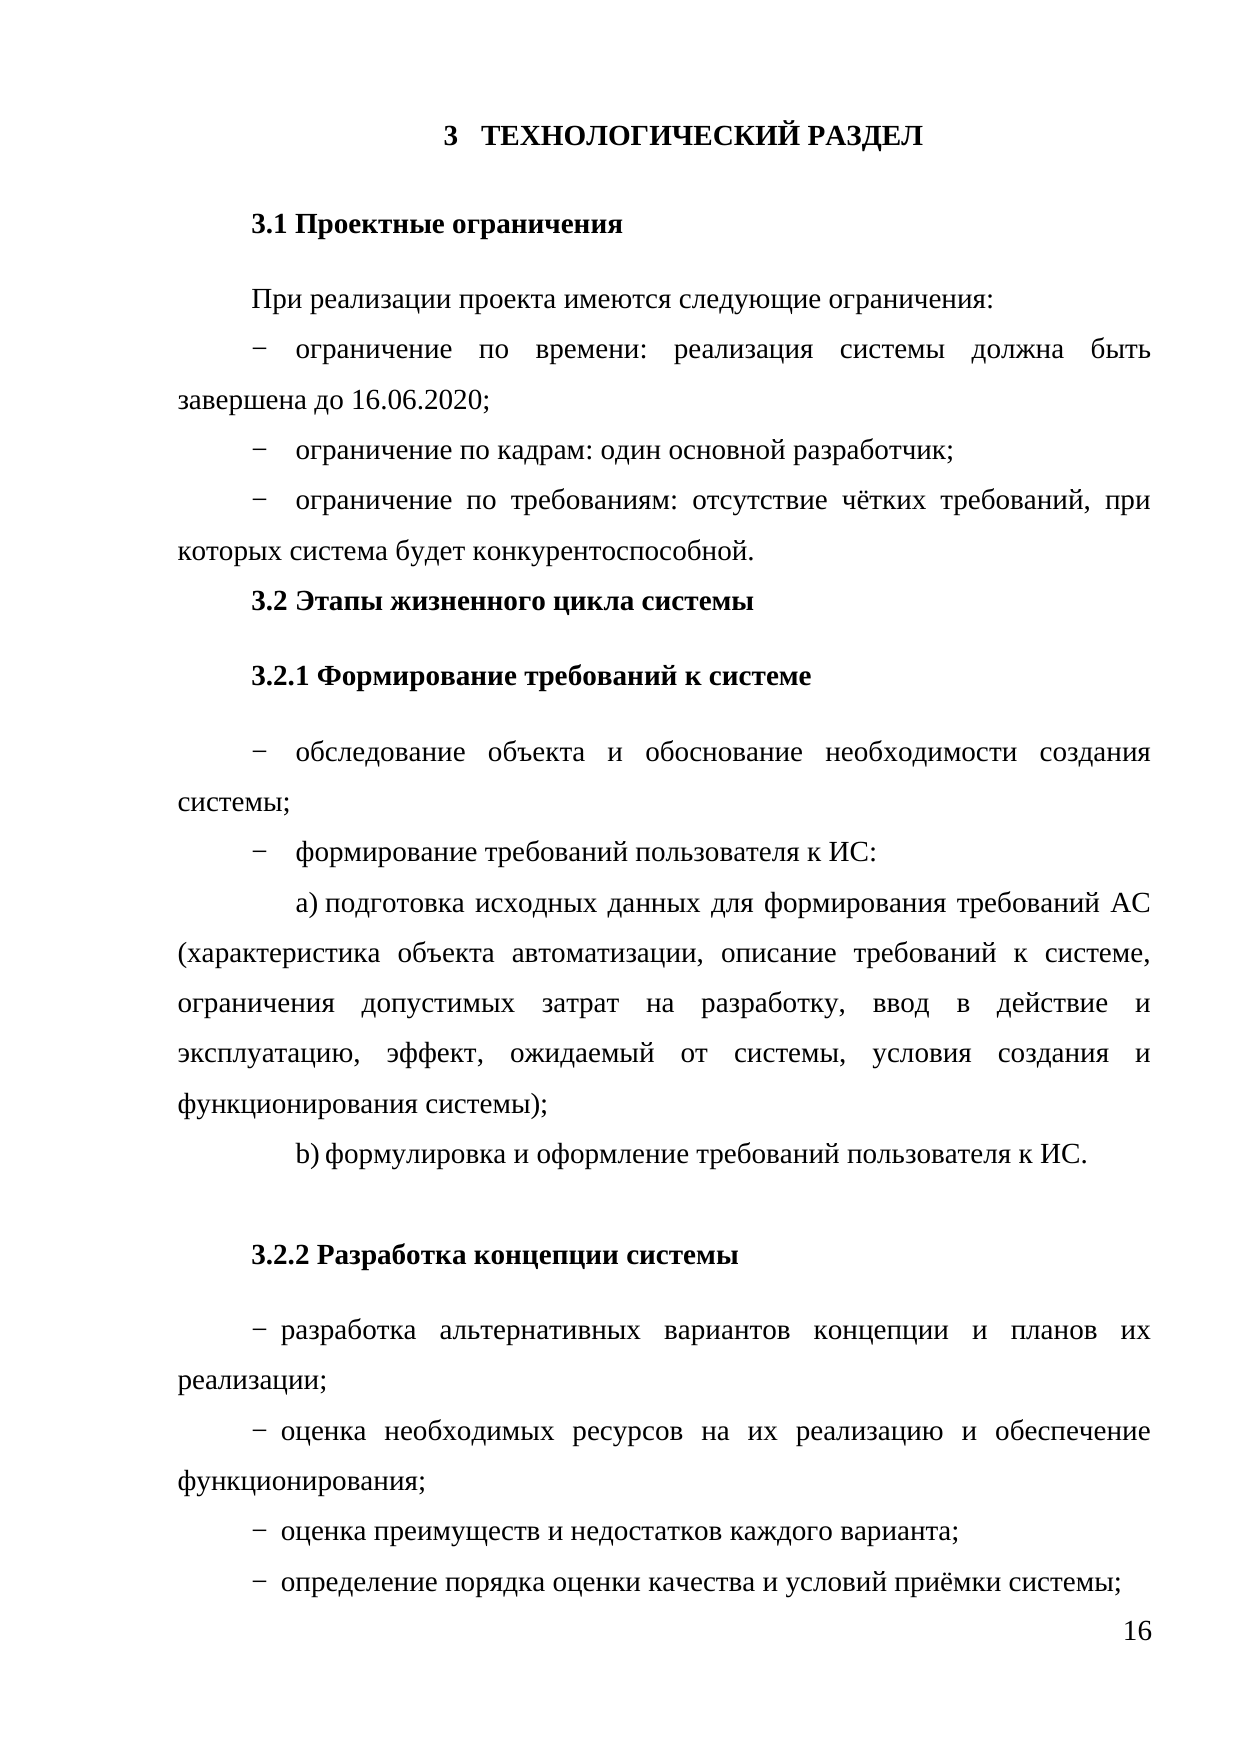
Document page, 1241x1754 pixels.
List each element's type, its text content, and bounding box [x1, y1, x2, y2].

list оценка необходимых ресурсов на их реализацию и обеспечение функционирования; [177, 1413, 1152, 1497]
list формирование требований пользователя к ИС: [177, 834, 1152, 868]
subtitle технологический раздел [215, 118, 1152, 152]
list ограничение по времени: реализация системы должна быть завершена до 16.06.2020; [177, 332, 1152, 415]
subtitle 3.2 Этапы жизненного цикла системы [177, 583, 1152, 617]
text При реализации проекта имеются следующие ограничения: [177, 281, 1152, 315]
subtitle 3.1 Проектные ограничения [177, 206, 1152, 239]
text 3.2.2 Разработка концепции системы [177, 1237, 1152, 1270]
list оценка преимуществ и недостатков каждого варианта; [177, 1513, 1152, 1547]
list подготовка исходных данных для формирования требований АС (характеристика объекта автоматизации, описание требований к системе, ограничения допустимых затрат на разработку, ввод в действие и эксплуатацию, эффект, ожидаемый от системы, условия создания и функционирования системы); [177, 885, 1152, 1119]
list ограничение по требованиям: отсутствие чётких требований, при которых система будет конкурентоспособной. [177, 482, 1152, 566]
list ограничение по кадрам: один основной разработчик; [177, 432, 1152, 466]
list формулировка и оформление требований пользователя к ИС. [177, 1136, 1152, 1170]
list определение порядка оценки качества и условий приёмки системы; [177, 1564, 1152, 1597]
text 3.2.1 Формирование требований к системе [177, 658, 1152, 692]
list обследование объекта и обоснование необходимости создания системы; [177, 734, 1152, 818]
list разработка альтернативных вариантов концепции и планов их реализации; [177, 1312, 1152, 1396]
